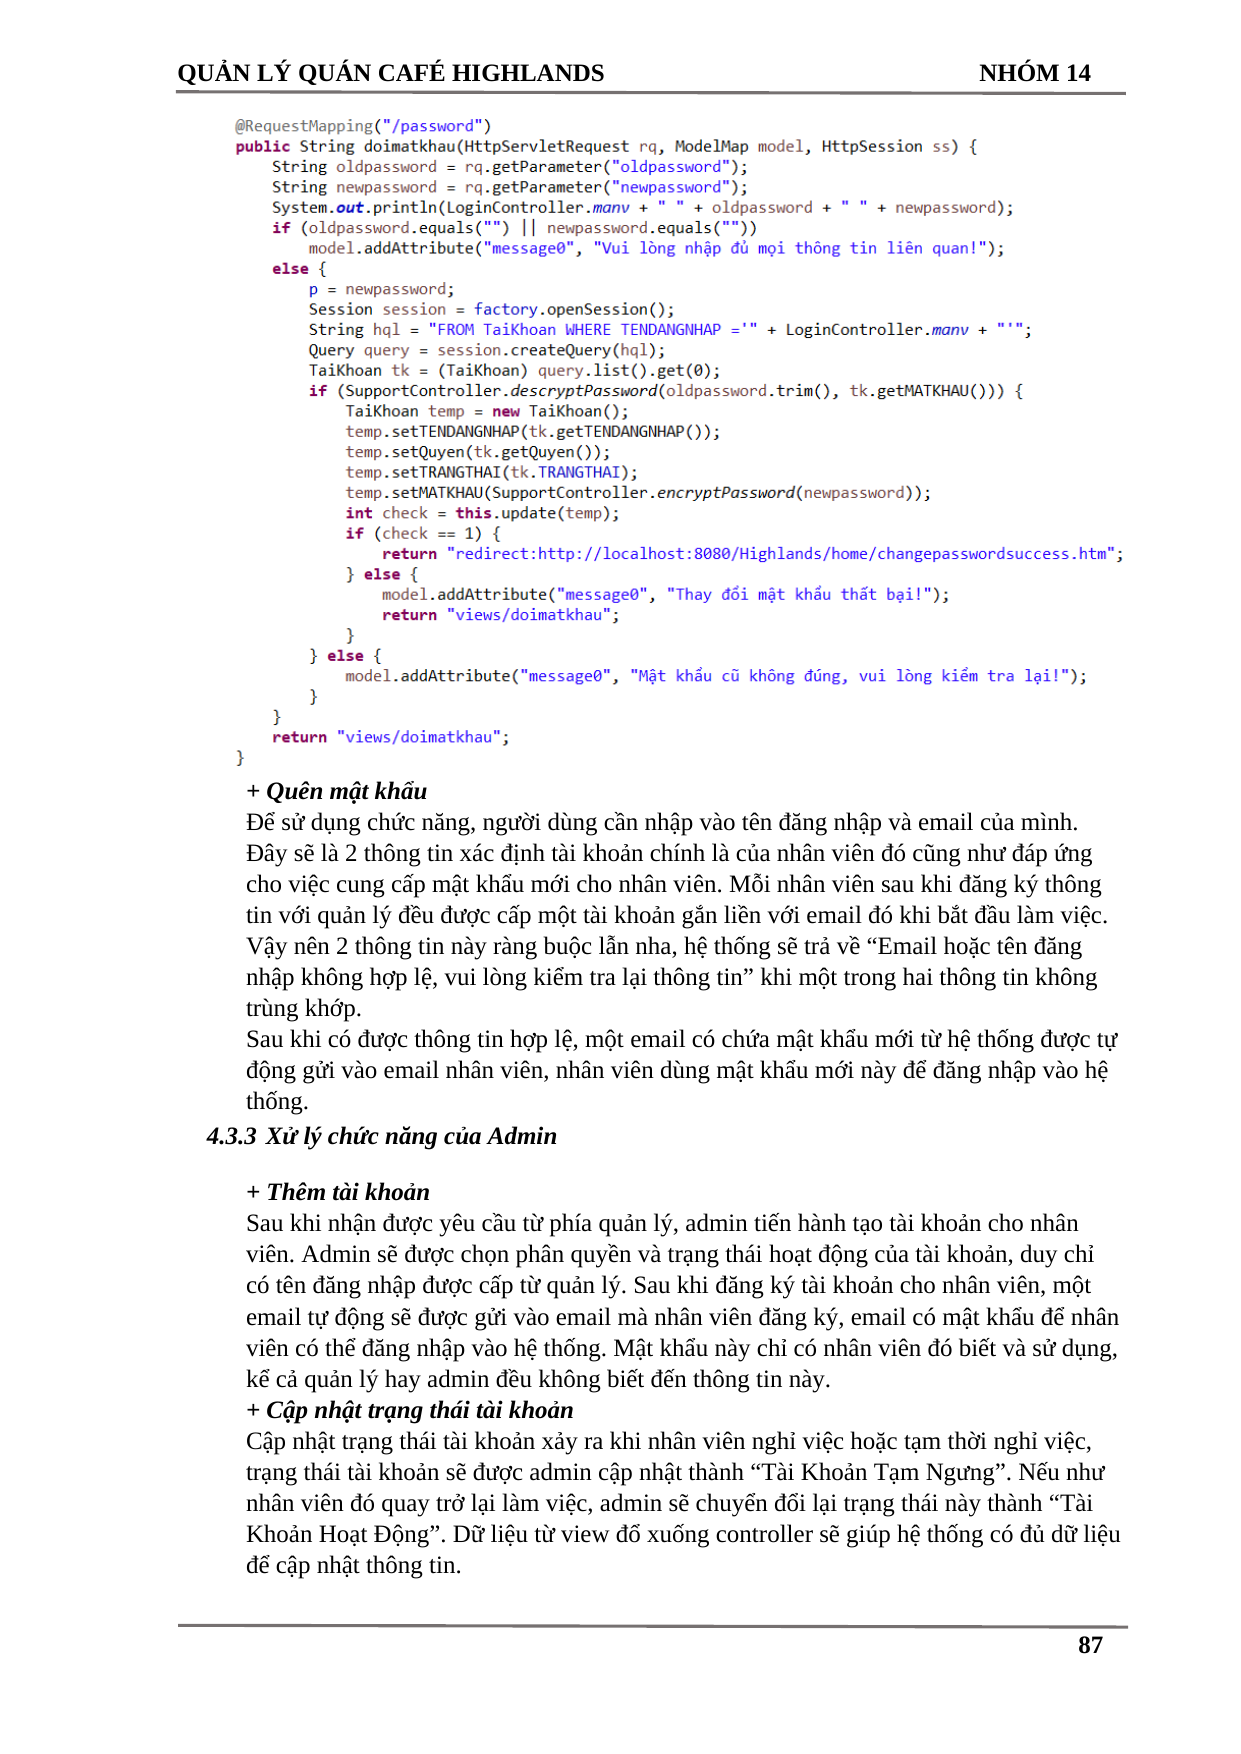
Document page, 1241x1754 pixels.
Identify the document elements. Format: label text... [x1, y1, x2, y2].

text Sau khi có được thông tin hợp lệ, một email có chứa mật khẩu mới từ hệ thống được tự động gửi vào email nhân viên, nhân viên dùng mật khẩu mới này để đăng nhập vào hệ thống. [246, 1024, 1122, 1115]
subtitle Xử lý chức năng của Admin [207, 1121, 1122, 1150]
text + Thêm tài khoản [246, 1177, 1122, 1206]
picture [206, 115, 1147, 776]
text + Cập nhật trạng thái tài khoản [246, 1395, 1122, 1423]
text Sau khi nhận được yêu cầu từ phía quản lý, admin tiến hành tạo tài khoản cho nhân viên. Admin sẽ được chọn phân quyền và trạng thái hoạt động của tài khoản, duy chỉ có tên đăng nhập được cấp từ quản lý. Sau khi đăng ký tài khoản cho nhân viên, một email tự động sẽ được gửi vào email mà nhân viên đăng ký, email có mật khẩu để nhân viên có thể đăng nhập vào hệ thống. Mật khẩu này chỉ có nhân viên đó biết và sử dụng, kể cả quản lý hay admin đều không biết đến thông tin này. [246, 1208, 1122, 1392]
text Để sử dụng chức năng, người dùng cần nhập vào tên đăng nhập và email của mình. Đây sẽ là 2 thông tin xác định tài khoản chính là của nhân viên đó cũng như đáp ứng cho việc cung cấp mật khẩu mới cho nhân viên. Mỗi nhân viên sau khi đăng ký thông tin với quản lý đều được cấp một tài khoản gắn liền với email đó khi bắt đầu làm việc. Vậy nên 2 thông tin này ràng buộc lẫn nha, hệ thống sẽ trả về “Email hoặc tên đăng nhập không hợp lệ, vui lòng kiểm tra lại thông tin” khi một trong hai thông tin không trùng khớp. [246, 807, 1122, 1022]
text Cập nhật trạng thái tài khoản xảy ra khi nhân viên nghỉ việc hoặc tạm thời nghỉ việc, trạng thái tài khoản sẽ được admin cập nhật thành “Tài Khoản Tạm Ngưng”. Nếu như nhân viên đó quay trở lại làm việc, admin sẽ chuyển đổi lại trạng thái này thành “Tài Khoản Hoạt Động”. Dữ liệu từ view đổ xuống controller sẽ giúp hệ thống có đủ dữ liệu để cập nhật thông tin. [246, 1426, 1122, 1579]
text + Quên mật khẩu [246, 776, 1122, 804]
